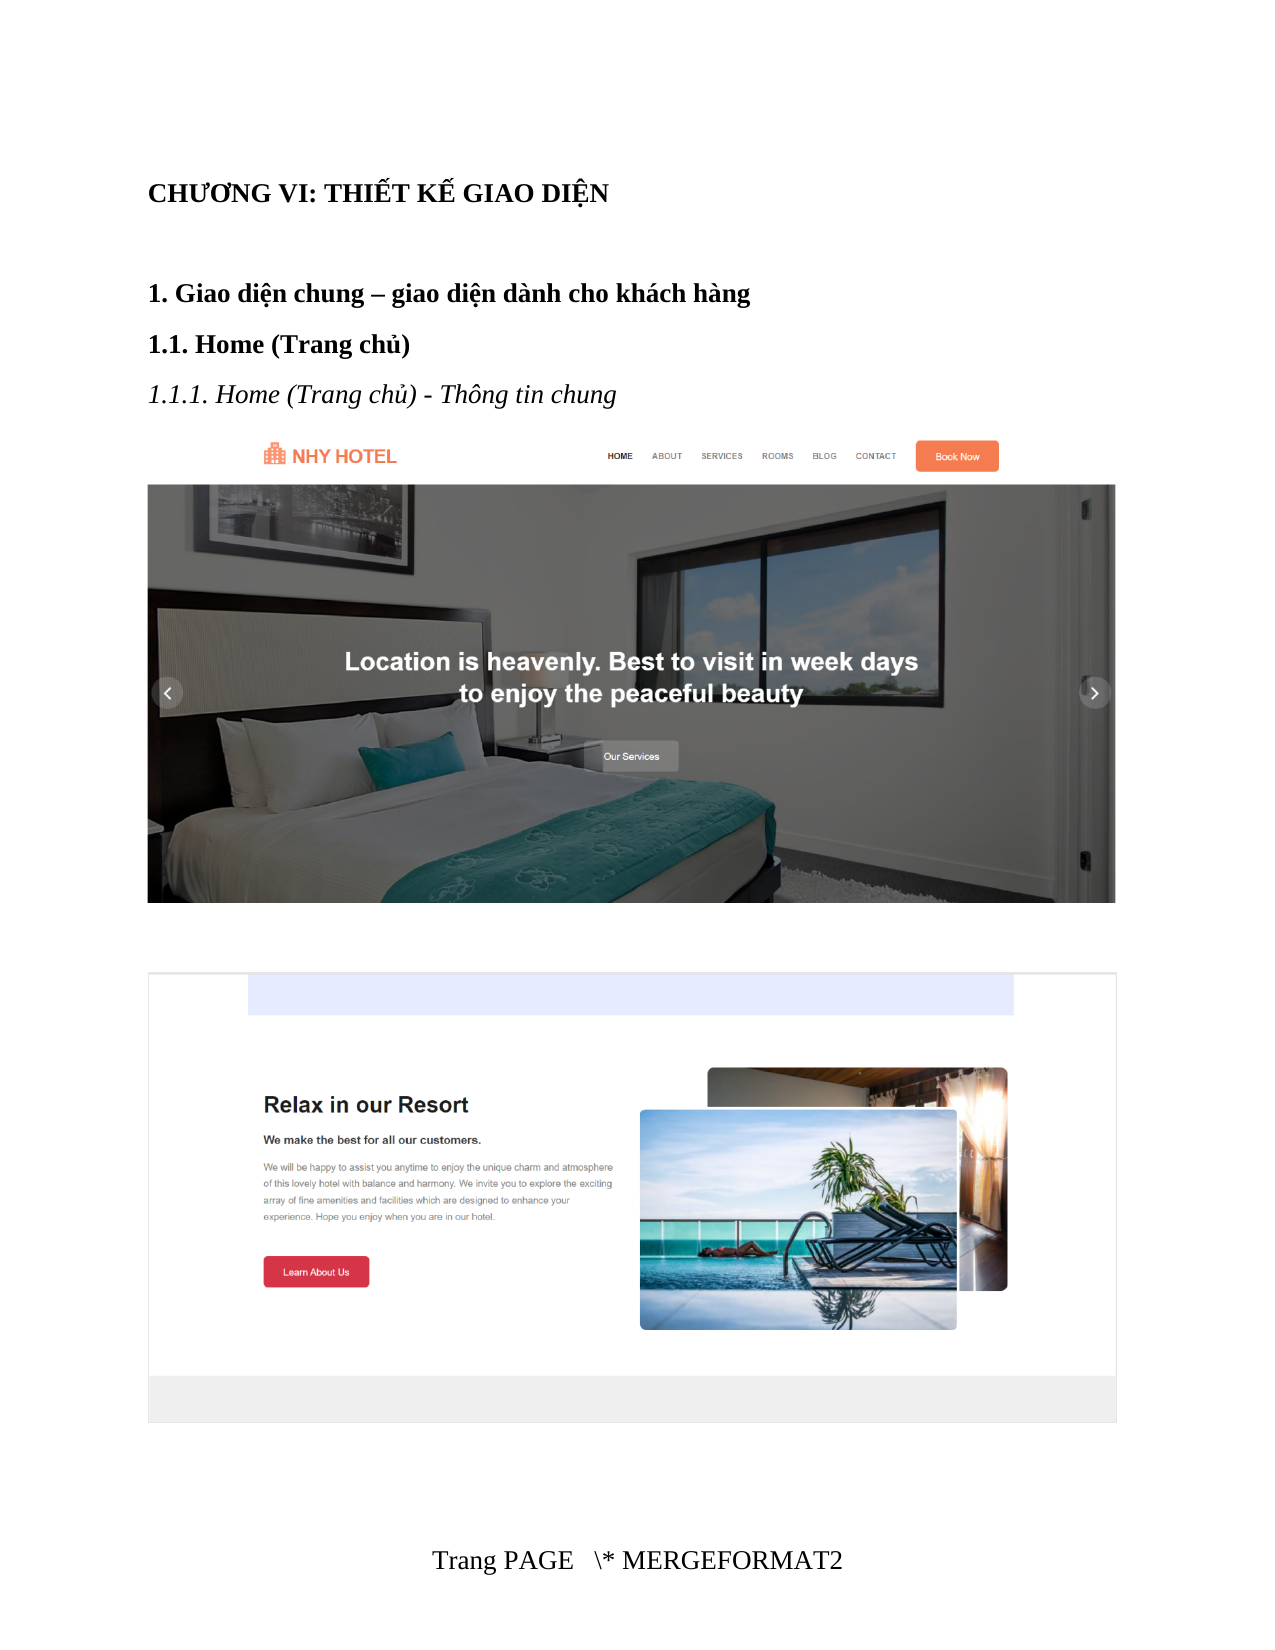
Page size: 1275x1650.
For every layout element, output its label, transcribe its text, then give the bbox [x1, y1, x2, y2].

text 1.1.1. Home (Trang chủ) - Thông tin chung [148, 378, 1127, 409]
text CHƯƠNG VI: THIẾT KẾ GIAO DIỆN [148, 177, 1127, 208]
text 1.1. Home (Trang chủ) [148, 328, 1127, 359]
picture [149, 974, 1116, 1422]
picture [147, 428, 1116, 903]
text 1. Giao diện chung – giao diện dành cho khách hàng [148, 278, 1127, 309]
